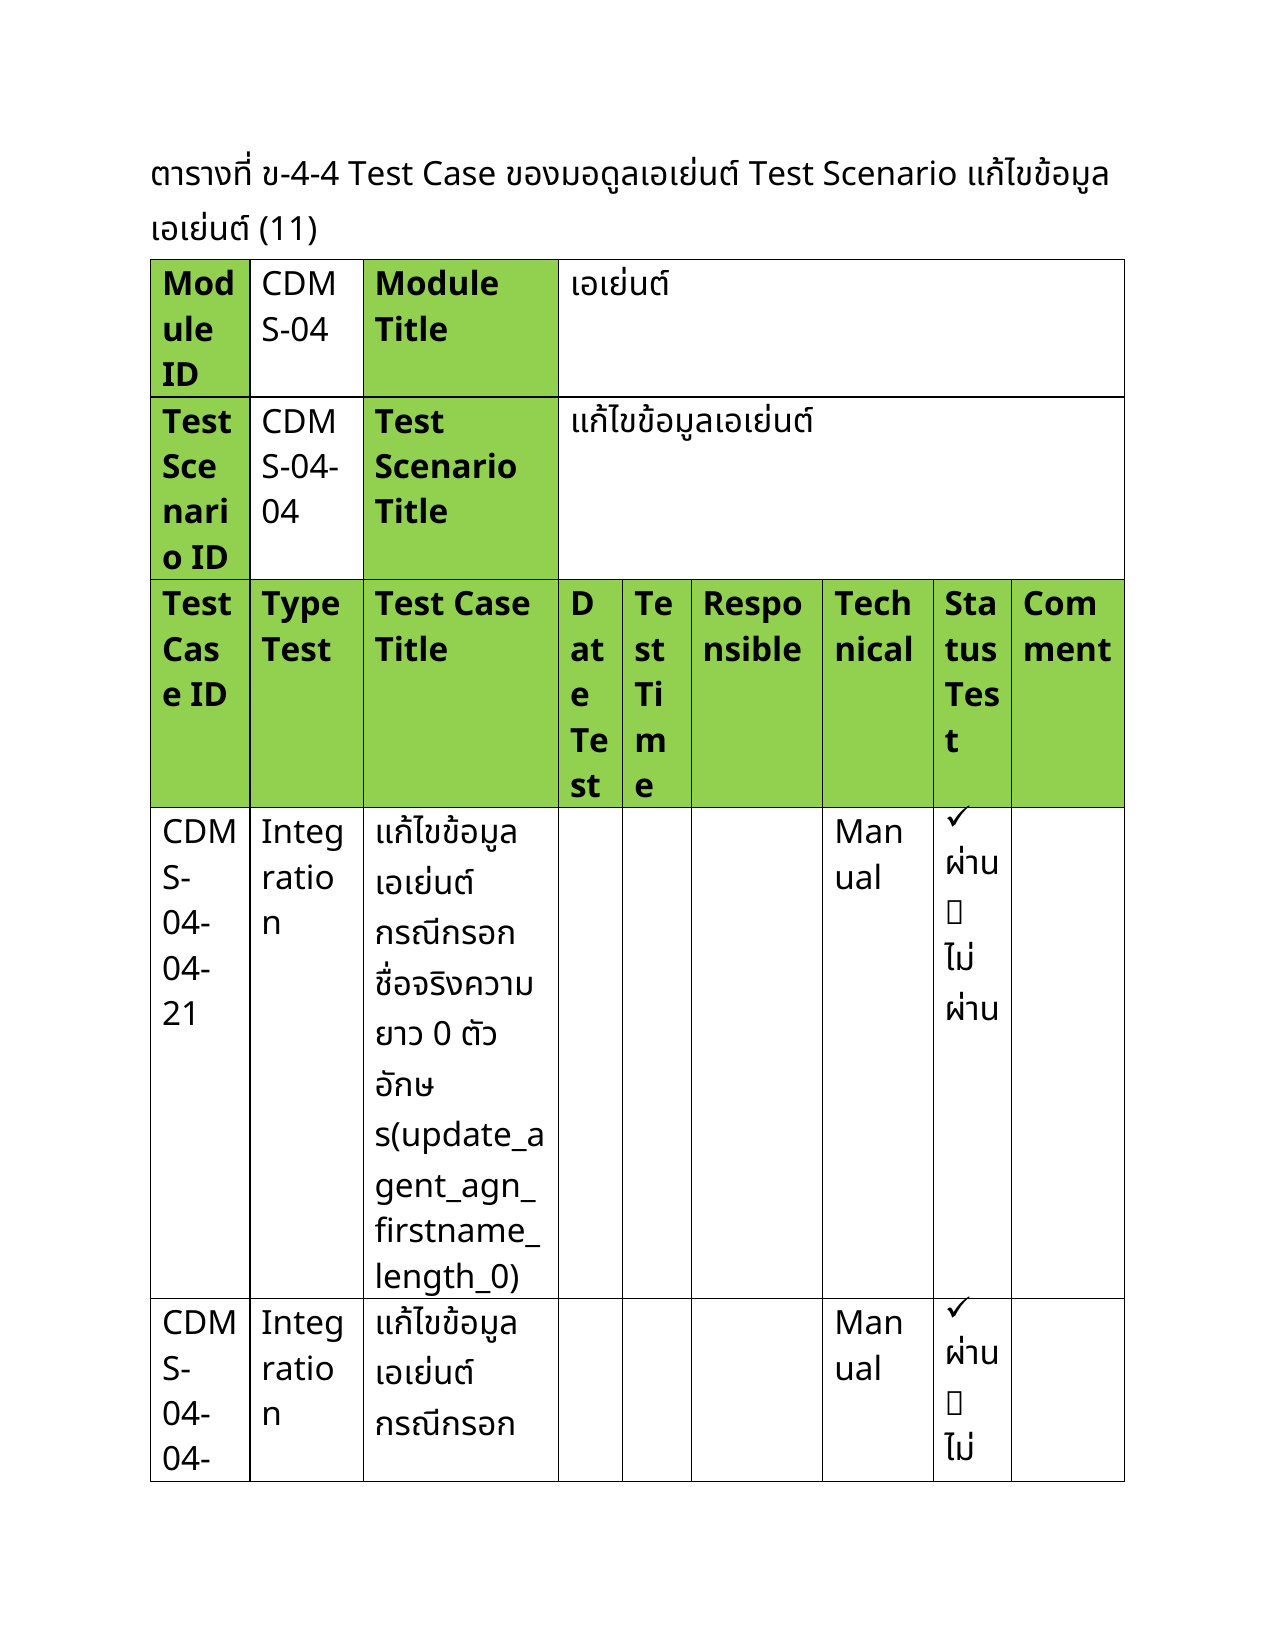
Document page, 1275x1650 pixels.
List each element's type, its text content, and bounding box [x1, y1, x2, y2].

table_cell Test Time [623, 580, 691, 807]
table_header Module Title [364, 260, 558, 396]
table_cell Manual [823, 808, 933, 1298]
table_cell Manual [823, 1299, 933, 1481]
table_header Module ID [151, 260, 249, 396]
table_cell Integration [251, 1299, 363, 1481]
table_cell Type Test [251, 580, 363, 807]
table_cell [623, 808, 691, 1298]
table_cell Comment [1012, 580, 1124, 807]
table_cell CDMS-04-04-21 [151, 808, 249, 1298]
table_cell Test Case Title [364, 580, 558, 807]
table_cell Responsible [692, 580, 822, 807]
subtitle ตารางที่ ข-4-4 Test Case ของมอดูลเอเย่นต์ Test Scenario แก้ไขข้อมูลเอเย่นต์ (11) [150, 150, 1125, 255]
table_cell Integration [251, 808, 363, 1298]
table_cell [1012, 1299, 1124, 1481]
table_cell ผ่าน  ไม่ผ่าน [934, 808, 1011, 1298]
table_cell ผ่าน  ไม่ผ่าน [934, 1299, 1011, 1481]
table_cell Date Test [559, 580, 622, 807]
table_header เอเย่นต์ [559, 260, 1124, 396]
table_cell [623, 1299, 691, 1481]
table_cell [1012, 808, 1124, 1298]
table_cell แก้ไขข้อมูลเอเย่นต์ กรณีกรอกชื่อจริงความยาว 0 ตัวอักษร(update_agent_agn_ firstname_length_0) [364, 808, 558, 1298]
table_cell CDMS-04-04-22 [151, 1299, 249, 1481]
table_cell Status Test [934, 580, 1011, 807]
table_cell [559, 1299, 622, 1481]
table_cell [692, 1299, 822, 1481]
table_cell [364, 1299, 558, 1481]
table_cell [692, 808, 822, 1298]
table_cell [559, 808, 622, 1298]
table_cell Test Scenario Title [364, 398, 558, 579]
table_cell Test Scenario ID [151, 398, 249, 579]
table_cell CDMS-04-04 [251, 398, 363, 579]
table_cell Technical [823, 580, 933, 807]
table_header CDMS-04 [251, 260, 363, 396]
table_cell แก้ไขข้อมูลเอเย่นต์ [559, 398, 1124, 579]
table_cell Test Case ID [151, 580, 249, 807]
